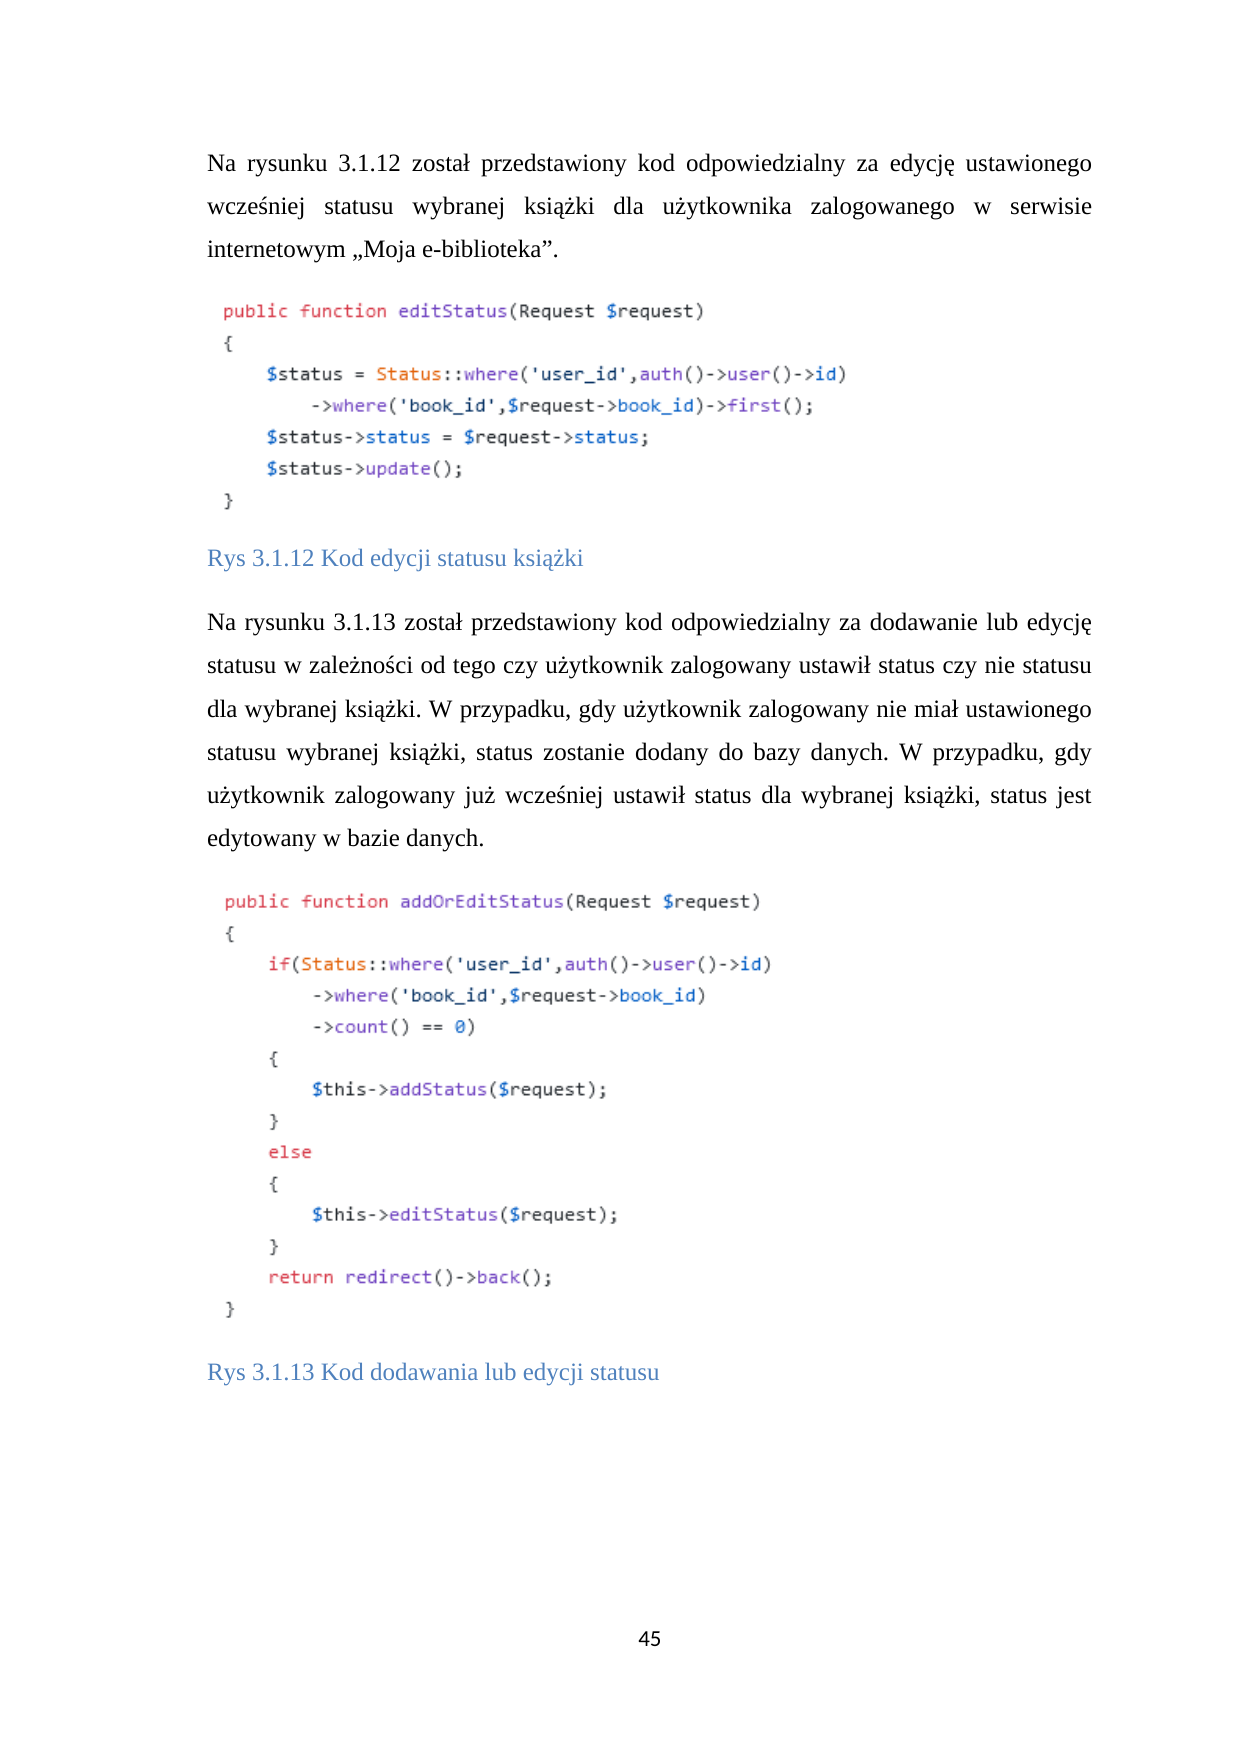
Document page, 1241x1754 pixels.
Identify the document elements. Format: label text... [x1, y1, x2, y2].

text Rys 3.1.12 Kod edycji statusu książki37 [207, 543, 1092, 572]
picture [206, 886, 784, 1332]
text Na rysunku 3.1.13 został przedstawiony kod odpowiedzialny za dodawanie lub edycję statusu w zależności od tego czy użytkownik zalogowany ustawił status czy nie statusu dla wybranej książki. W przypadku, gdy użytkownik zalogowany nie miał ustawionego statusu wybranej książki, status zostanie dodany do bazy danych. W przypadku, gdy użytkownik zalogowany już wcześniej ustawił status dla wybranej książki, status jest edytowany w bazie danych. [207, 607, 1092, 852]
text Rys 3.1.13 Kod dodawania lub edycji statusu38 [207, 1357, 1092, 1386]
text Na rysunku 3.1.12 został przedstawiony kod odpowiedzialny za edycję ustawionego wcześniej statusu wybranej książki dla użytkownika zalogowanego w serwisie internetowym „Moja e-biblioteka”. [207, 148, 1092, 263]
picture [206, 297, 862, 519]
